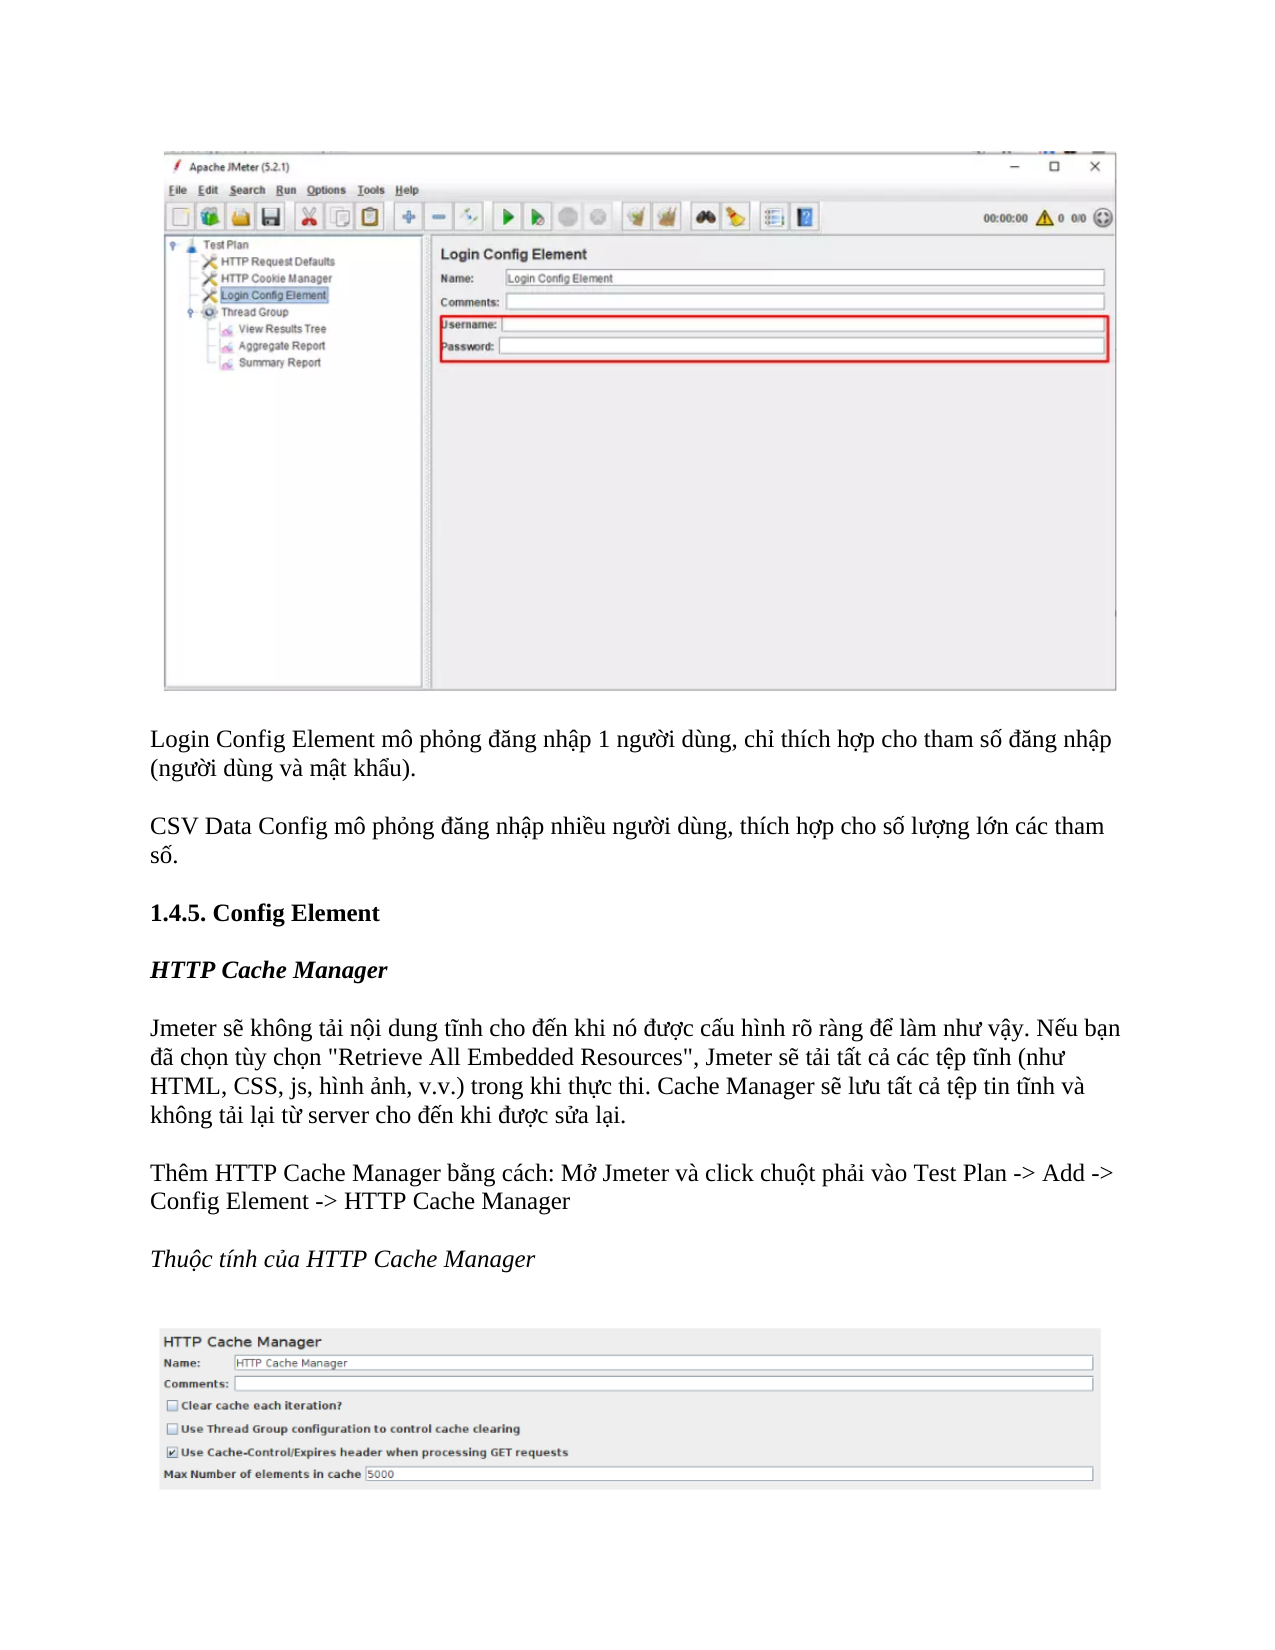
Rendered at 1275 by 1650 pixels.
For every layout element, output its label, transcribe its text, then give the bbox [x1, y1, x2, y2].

text Thuộc tính của HTTP Cache Manager [150, 1244, 1125, 1273]
picture [150, 150, 1125, 693]
picture [150, 1302, 1125, 1496]
text Jmeter sẽ không tải nội dung tĩnh cho đến khi nó được cấu hình rõ ràng để làm như vậy. Nếu bạn đã chọn tùy chọn "Retrieve All Embedded Resources", Jmeter sẽ tải tất cả các tệp tĩnh (như HTML, CSS, js, hình ảnh, v.v.) trong khi thực thi. Cache Manager sẽ lưu tất cả tệp tin tĩnh và không tải lại từ server cho đến khi được sửa lại. [150, 1013, 1125, 1128]
text HTTP Cache Manager [150, 956, 1125, 984]
text CSV Data Config mô phỏng đăng nhập nhiều người dùng, thích hợp cho số lượng lớn các tham số. [150, 811, 1125, 868]
text Login Config Element mô phỏng đăng nhập 1 người dùng, chỉ thích hợp cho tham số đăng nhập (người dùng và mật khẩu). [150, 724, 1125, 782]
text Thêm HTTP Cache Manager bằng cách: Mở Jmeter và click chuột phải vào Test Plan -> Add -> Config Element -> HTTP Cache Manager [150, 1158, 1125, 1215]
text 1.4.5. Config Element [150, 898, 1125, 926]
